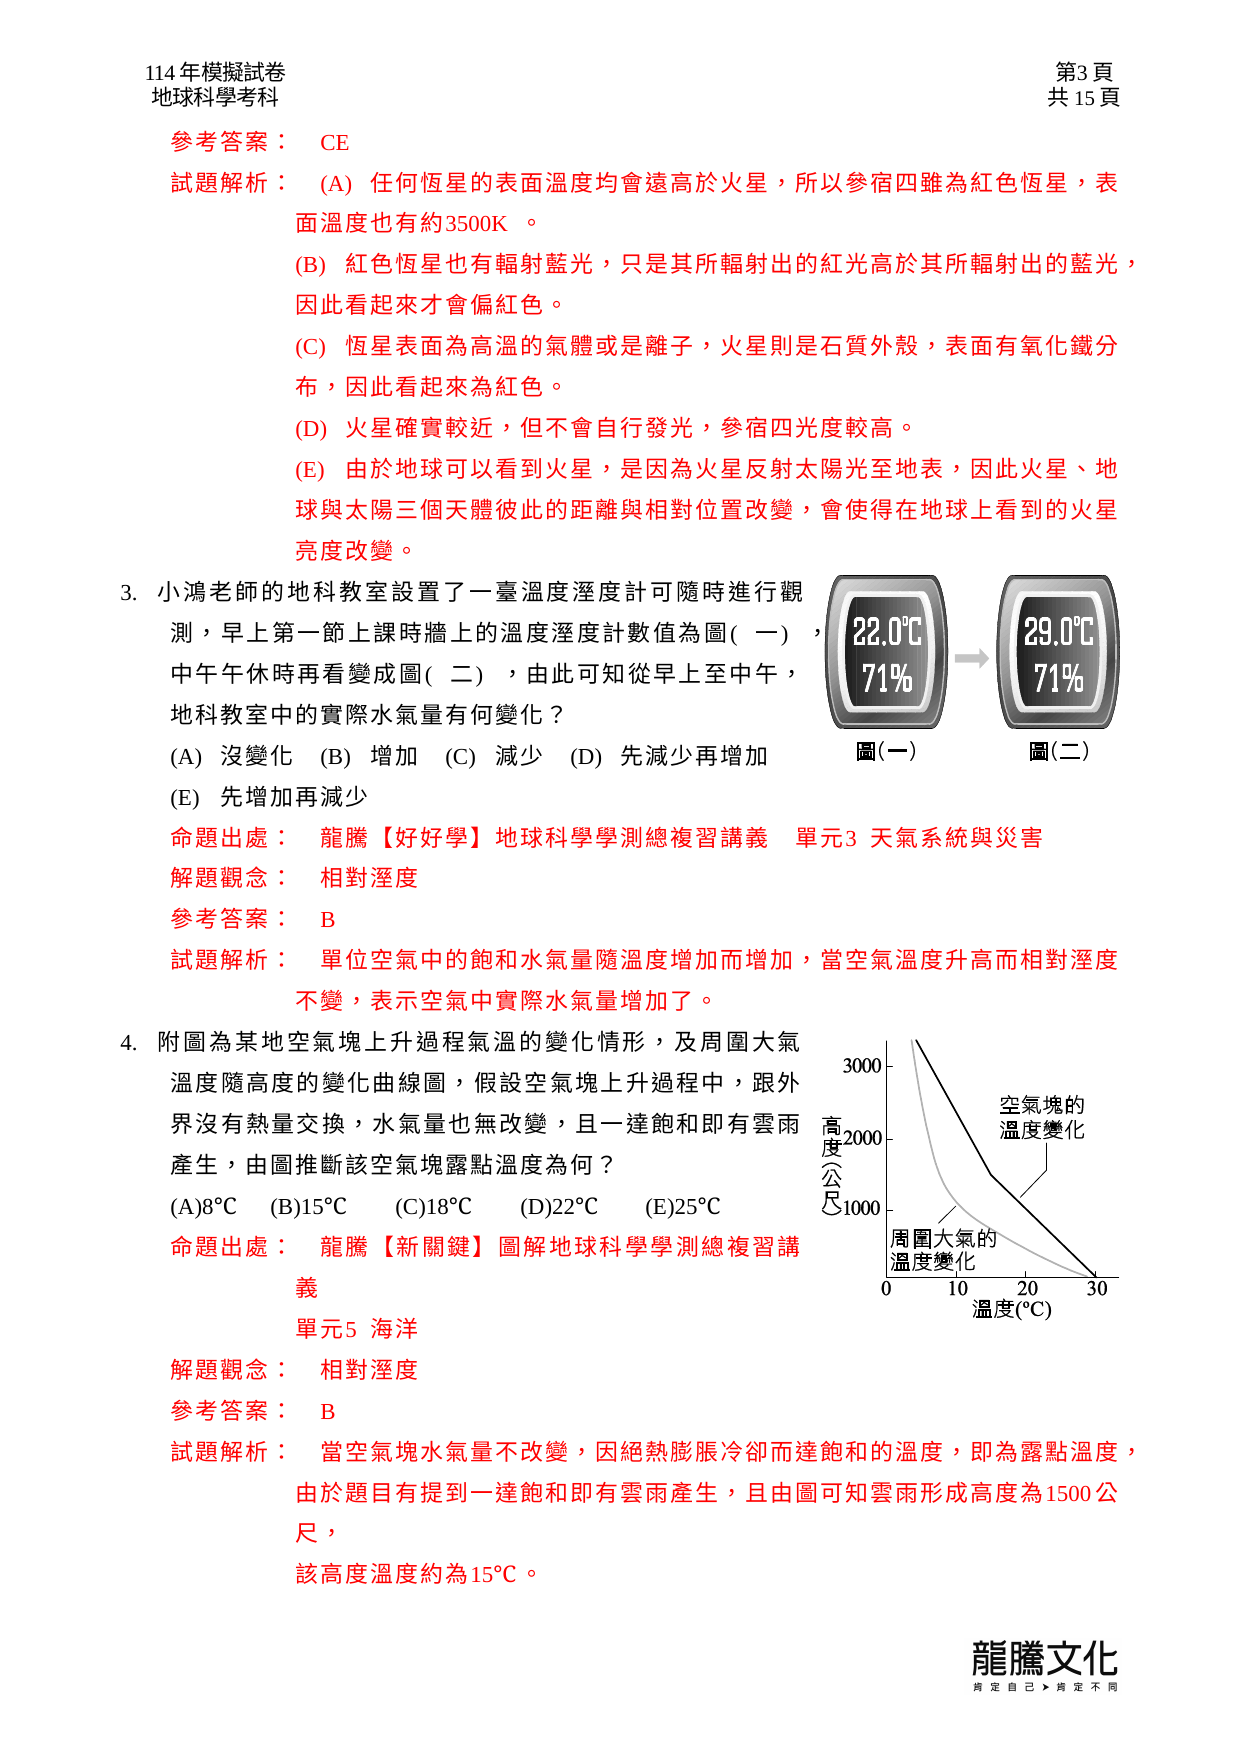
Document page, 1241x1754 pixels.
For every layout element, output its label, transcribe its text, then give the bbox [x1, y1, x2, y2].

text 解題觀念： 相對溼度 [158, 1348, 1120, 1389]
text 試題解析： 當空氣塊水氣量不改變，因絕熱膨脹冷卻而達飽和的溫度，即為露點溫度，由於題目有提到一達飽和即有雲雨產生，且由圖可知雲雨形成高度為1500公尺， 該高度溫度約為15℃。 [158, 1429, 1120, 1593]
text 命題出處： 龍騰【好好學】地球科學學測總複習講義 單元3天氣系統與災害 [158, 816, 1120, 856]
text 4. 附圖為某地空氣塊上升過程氣溫的變化情形，及周圍大氣溫度隨高度的變化曲線圖，假設空氣塊上升過程中，跟外界沒有熱量交換，水氣量也無改變，且一達飽和即有雲雨產生，由圖推斷該空氣塊露點溫度為何？ (A)8℃ (B)15℃ (C)18℃ (D)22℃ (E)25℃ [120, 1020, 1120, 1225]
text 試題解析： 單位空氣中的飽和水氣量隨溫度增加而增加，當空氣溫度升高而相對溼度不變，表示空氣中實際水氣量增加了。 [158, 938, 1120, 1020]
text 參考答案： B [158, 897, 1120, 938]
text 3. 小鴻老師的地科教室設置了一臺溫度溼度計可隨時進行觀測，早上第一節上課時牆上的溫度溼度計數值為圖(一)，中午午休時再看變成圖(二)，由此可知從早上至中午，地科教室中的實際水氣量有何變化？ (A)沒變化 (B)增加 (C)減少 (D)先減少再增加 (E)先增加再減少 [120, 570, 1120, 816]
text 參考答案： CE [158, 119, 1120, 161]
text 參考答案： B [158, 1389, 1120, 1429]
text 試題解析： (A)任何恆星的表面溫度均會遠高於火星，所以參宿四雖為紅色恆星，表面溫度也有約3500K。 (B)紅色恆星也有輻射藍光，只是其所輻射出的紅光高於其所輻射出的藍光，因此看起來才會偏紅色。 (C)恆星表面為高溫的氣體或是離子，火星則是石質外殼，表面有氧化鐵分布，因此看起來為紅色。 (D)火星確實較近，但不會自行發光，參宿四光度較高。 (E)由於地球可以看到火星，是因為火星反射太陽光至地表，因此火星、地球與太陽三個天體彼此的距離與相對位置改變，會使得在地球上看到的火星亮度改變。 [158, 161, 1120, 570]
text 命題出處： 龍騰【新關鍵】圖解地球科學學測總複習講義 單元5海洋 [158, 1225, 1120, 1348]
picture [963, 1638, 1123, 1695]
text 解題觀念： 相對溼度 [158, 856, 1120, 897]
